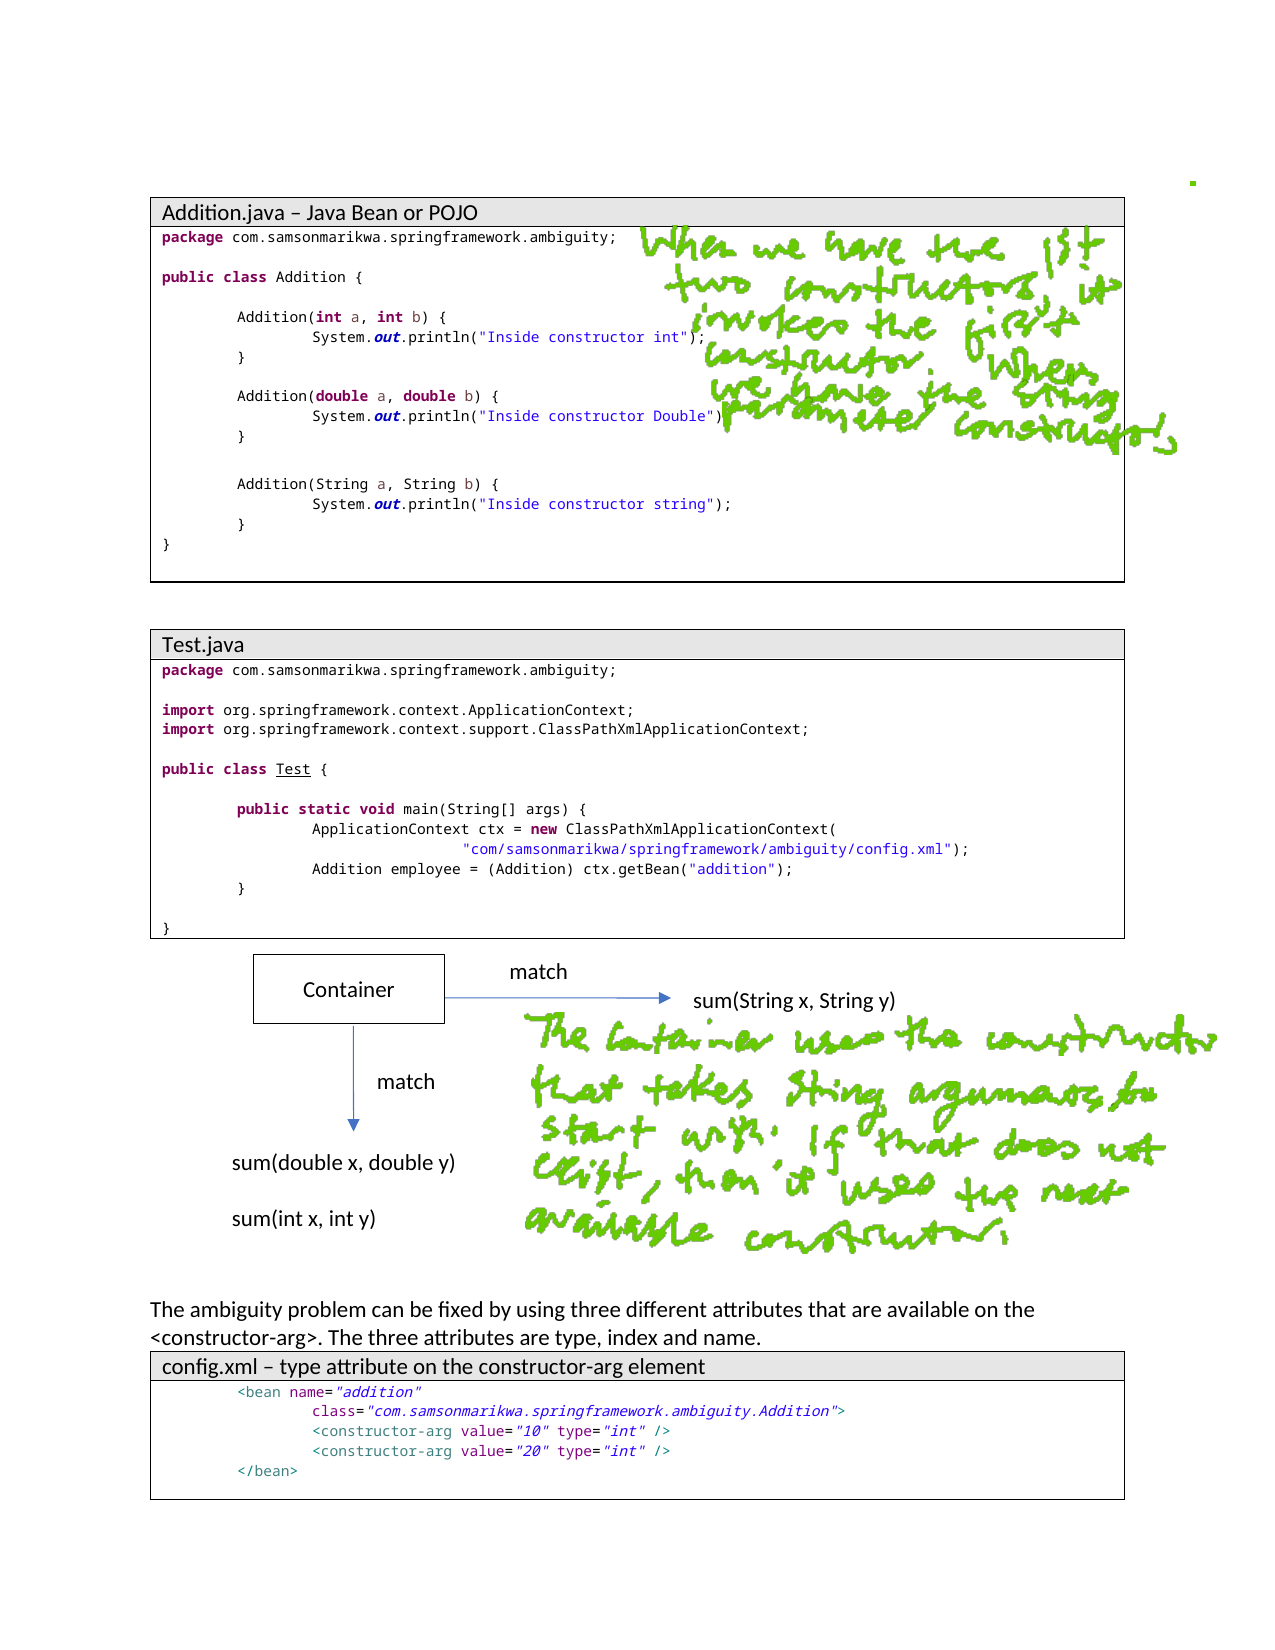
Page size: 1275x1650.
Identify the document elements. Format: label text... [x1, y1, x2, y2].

text The ambiguity problem can be fixed by using three different attributes that are available on the <constructor-arg>. The three attributes are type, index and name. [150, 1295, 1125, 1351]
table_cell <bean name="addition" class="com.samsonmarikwa.springframework.ambiguity.Addition"> <constructor-arg value="10" type="int" /> <constructor-arg value="20" type="int" /> </bean> [151, 1381, 1124, 1499]
table_header config.xml – type attribute on the constructor-arg element [151, 1352, 1124, 1380]
table_cell package com.samsonmarikwa.springframework.ambiguity; import org.springframework.context.ApplicationContext; import org.springframework.context.support.ClassPathXmlApplicationContext; public class Test { public static void main(String[] args) { ApplicationContext ctx = new ClassPathXmlApplicationContext( "com/samsonmarikwa/springframework/ambiguity/config.xml"); Addition employee = (Addition) ctx.getBean("addition"); } } [151, 660, 1124, 938]
picture [524, 1012, 773, 1054]
table_header Test.java [151, 630, 1124, 658]
table_cell package com.samsonmarikwa.springframework.ambiguity; public class Addition { Addition(int a, int b) { System.out.println("Inside constructor int"); } Addition(double a, double b) { System.out.println("Inside constructor Double"); } Addition(String a, String b) { System.out.println("Inside constructor string"); } } [151, 227, 1124, 581]
table_header Addition.java – Java Bean or POJO [151, 198, 1124, 226]
picture [795, 1014, 1217, 1056]
picture [525, 1064, 1166, 1254]
picture [640, 225, 1177, 455]
